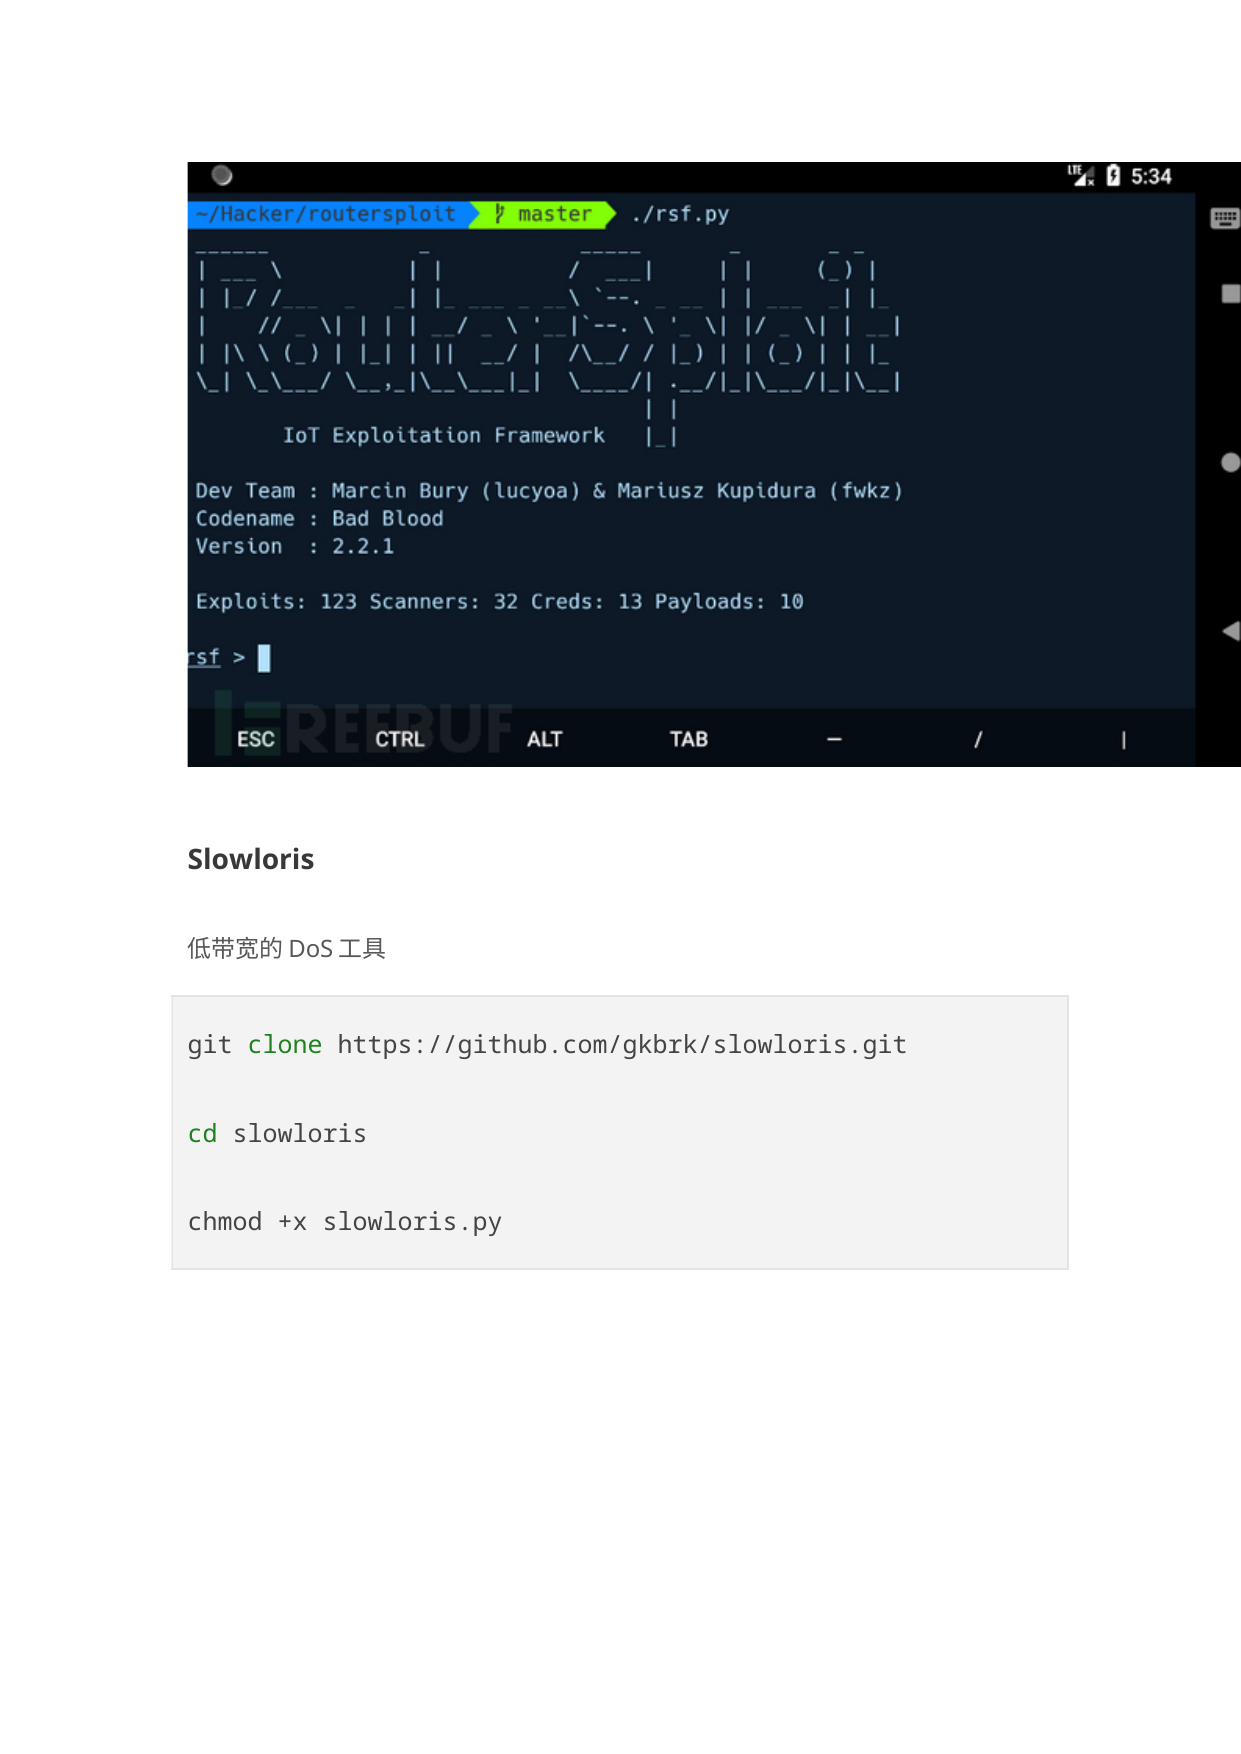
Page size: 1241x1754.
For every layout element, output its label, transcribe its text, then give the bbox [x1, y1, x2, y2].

text chmod +x slowloris.py [173, 1172, 1067, 1268]
picture [187, 162, 1241, 767]
text 低带宽的DoS工具 [187, 915, 1053, 980]
text cd slowloris [173, 1084, 1067, 1165]
text Slowloris [187, 826, 1053, 891]
text git clone https://github.com/gkbrk/slowloris.git [173, 997, 1067, 1077]
